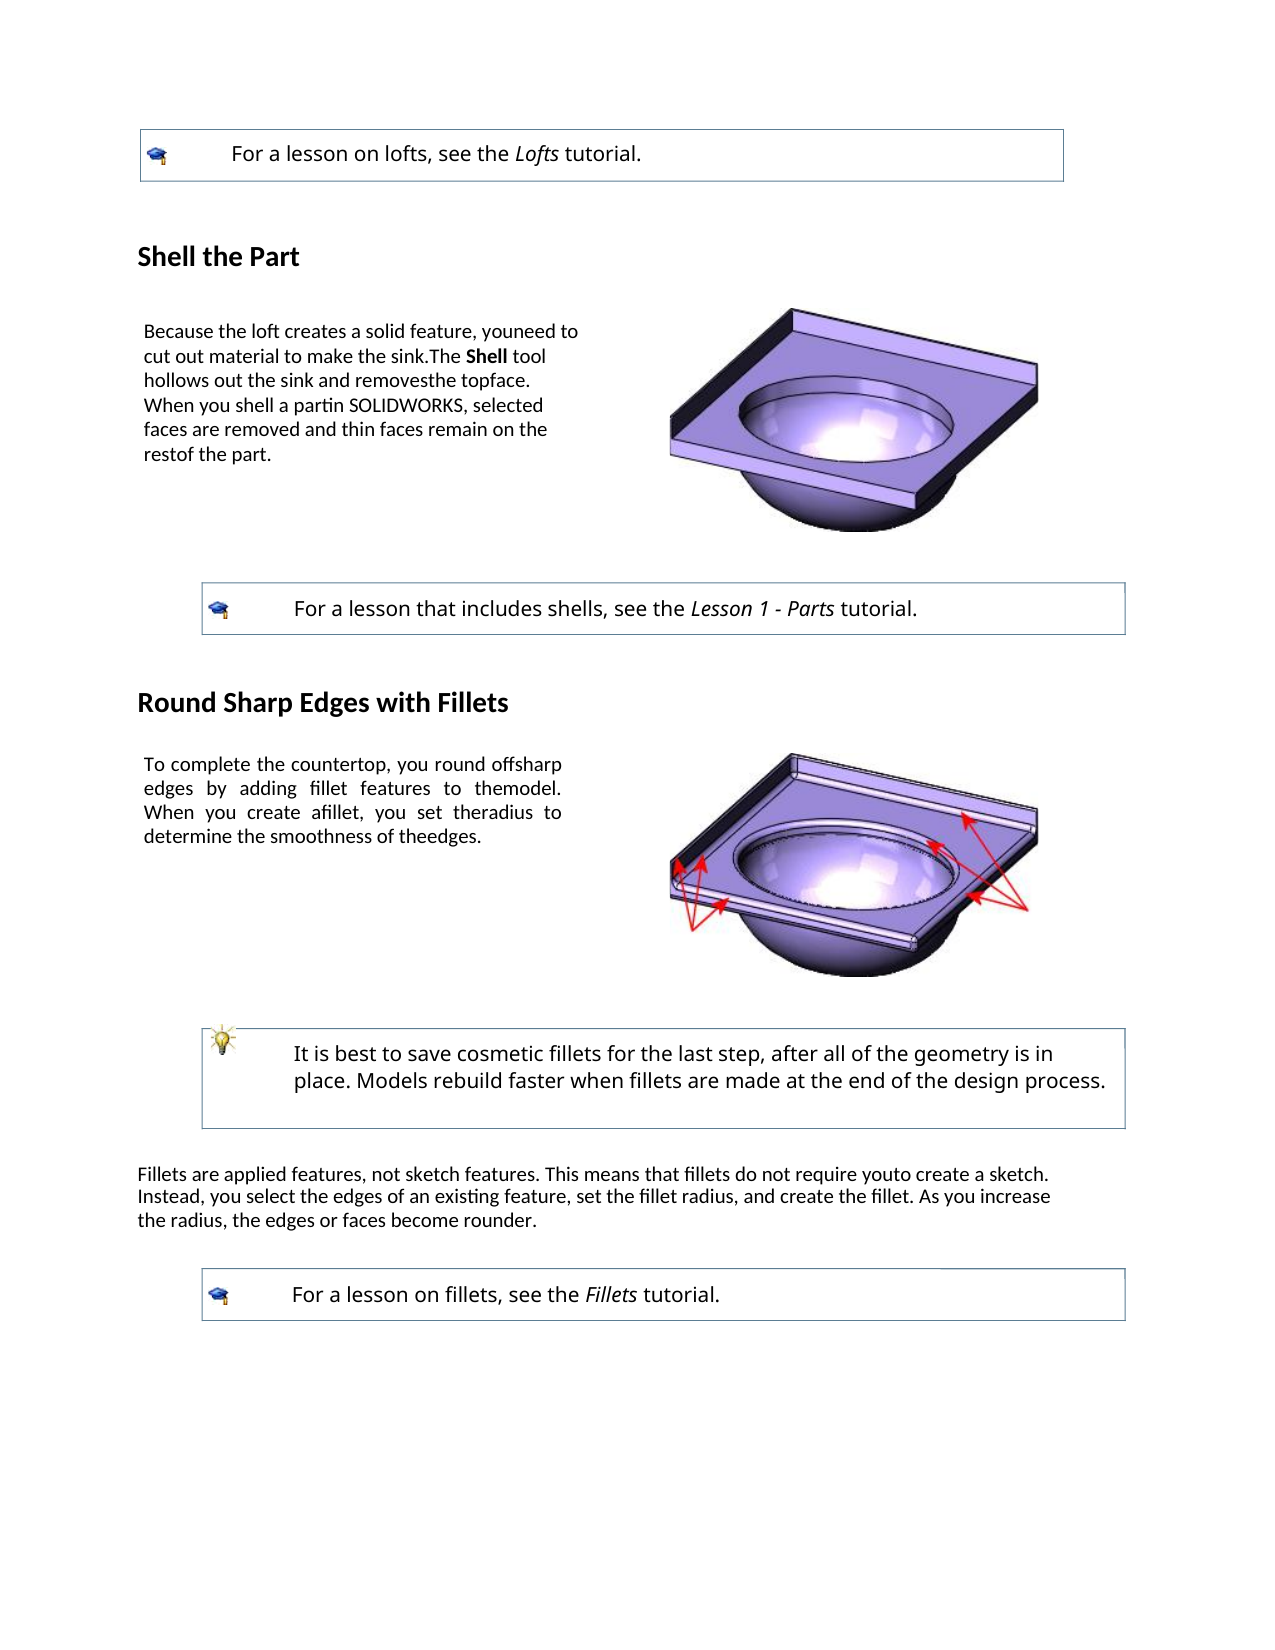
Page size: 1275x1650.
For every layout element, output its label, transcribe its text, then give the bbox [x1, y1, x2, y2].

text For a lesson on fillets, see the Fillets tutorial. [292, 1280, 1125, 1308]
text For a lesson that includes shells, see the Lesson 1 - Parts tutorial. [294, 594, 1125, 623]
picture [210, 1024, 236, 1055]
text It is best to save cosmetic fillets for the last step, after all of the geometry is in place. Models rebuild faster when fillets are made at the end of the design process. [294, 1039, 1114, 1095]
text For a lesson on lofts, see the Lofts tutorial. [231, 139, 1125, 168]
text Shell the Part [137, 238, 1125, 274]
text Round Sharp Edges with Fillets [137, 684, 1125, 719]
picture [208, 1287, 229, 1305]
picture [669, 753, 1039, 977]
text Because the loft creates a solid feature, youneed to cut out material to make the sink.The Shell tool hollows out the sink and removesthe topface. When you shell a partin SOLIDWORKS, selected faces are removed and thin faces remain on the restof the part. [144, 319, 583, 466]
picture [146, 147, 167, 165]
text Fillets are applied features, not sketch features. This means that fillets do not require youto create a sketch. Instead, you select the edges of an existing feature, set the fillet radius, and create the fillet. As you increase the radius, the edges or faces become rounder. [137, 1162, 1052, 1233]
text To complete the countertop, you round offsharp edges by adding fillet features to themodel. When you create afillet, you set theradius to determine the smoothness of theedges. [144, 753, 562, 848]
picture [208, 601, 229, 619]
picture [669, 308, 1039, 532]
